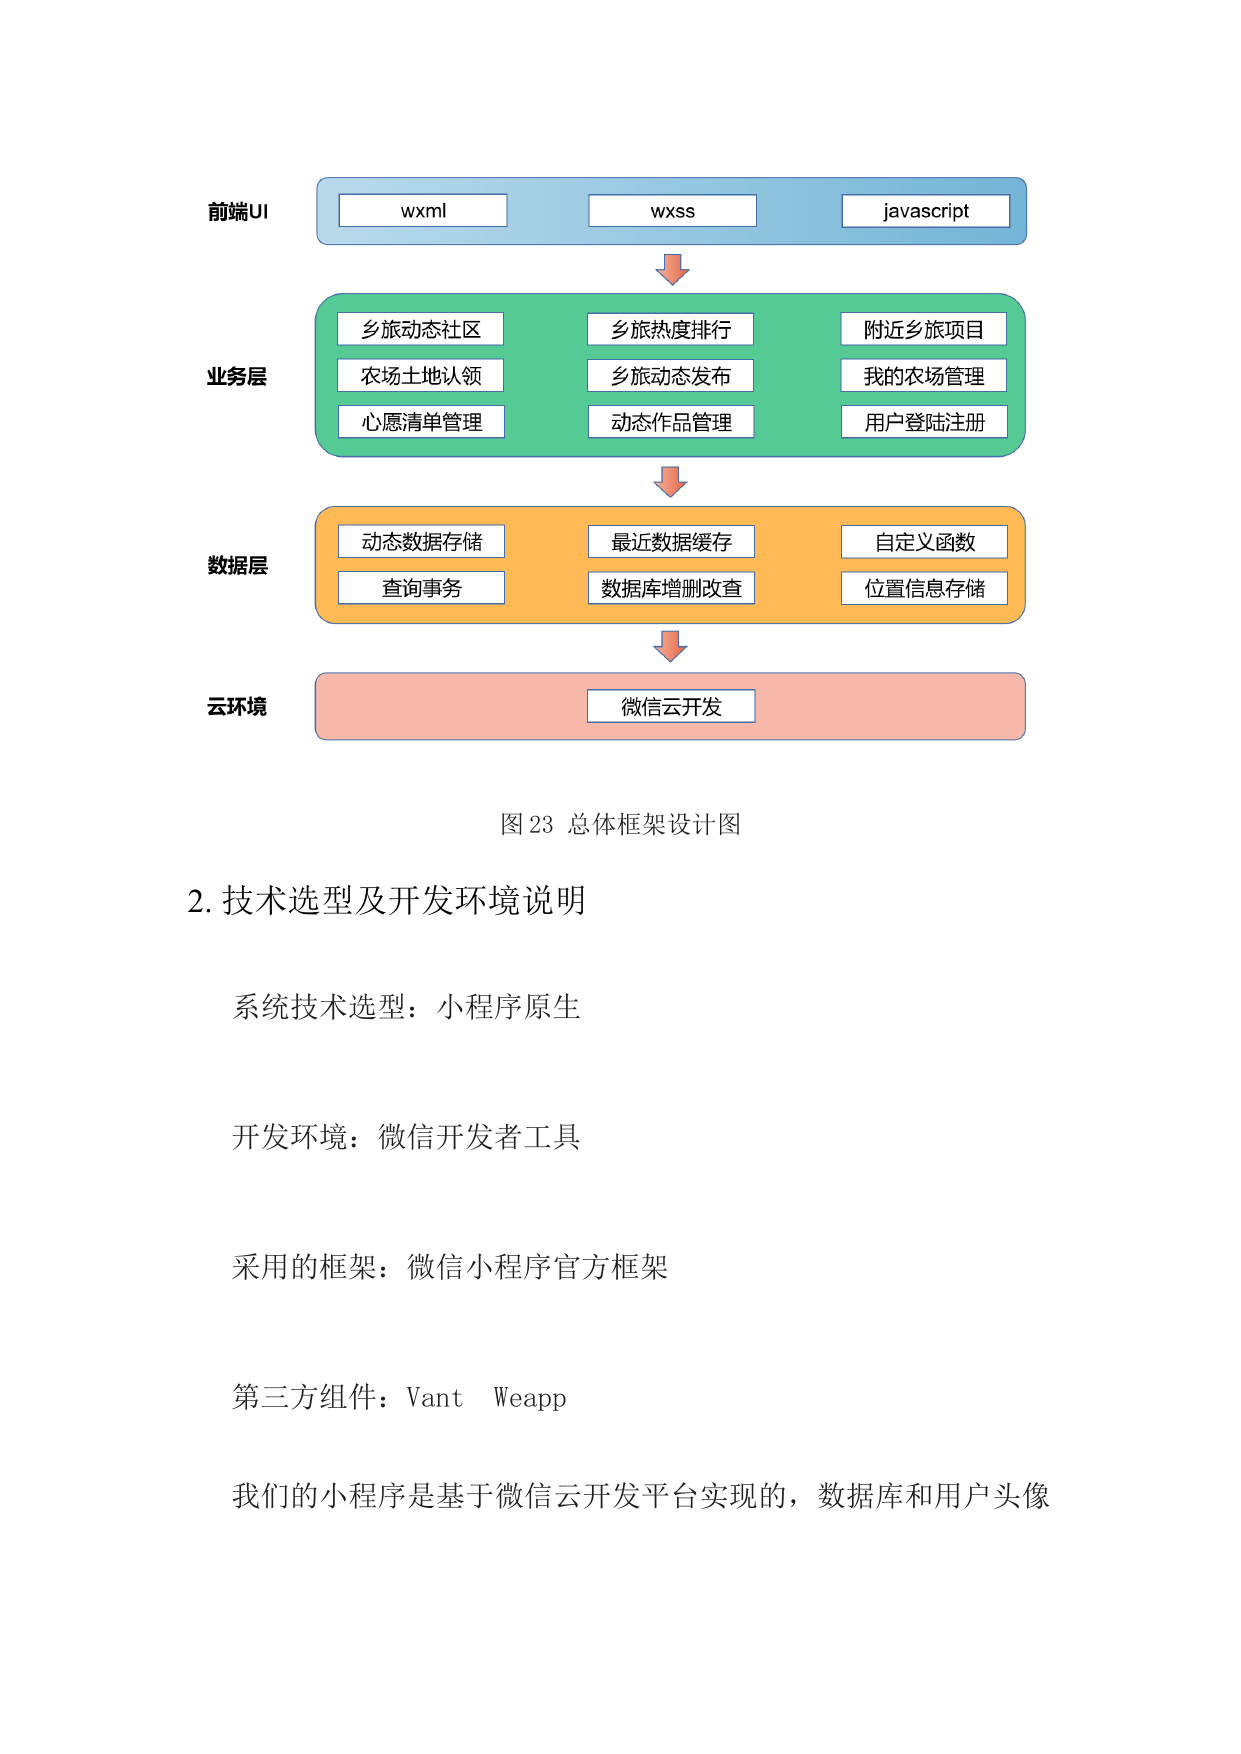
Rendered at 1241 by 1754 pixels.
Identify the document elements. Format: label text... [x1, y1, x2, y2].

list 技术选型及开发环境说明 [187, 867, 1053, 932]
list 图23 总体框架设计图 [187, 806, 1053, 839]
picture [187, 162, 1052, 756]
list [187, 1461, 1053, 1526]
list 系统技术选型：小程序原生 开发环境：微信开发者工具 采用的框架：微信小程序官方框架 第三方组件：Vant Weapp [187, 973, 1053, 1428]
